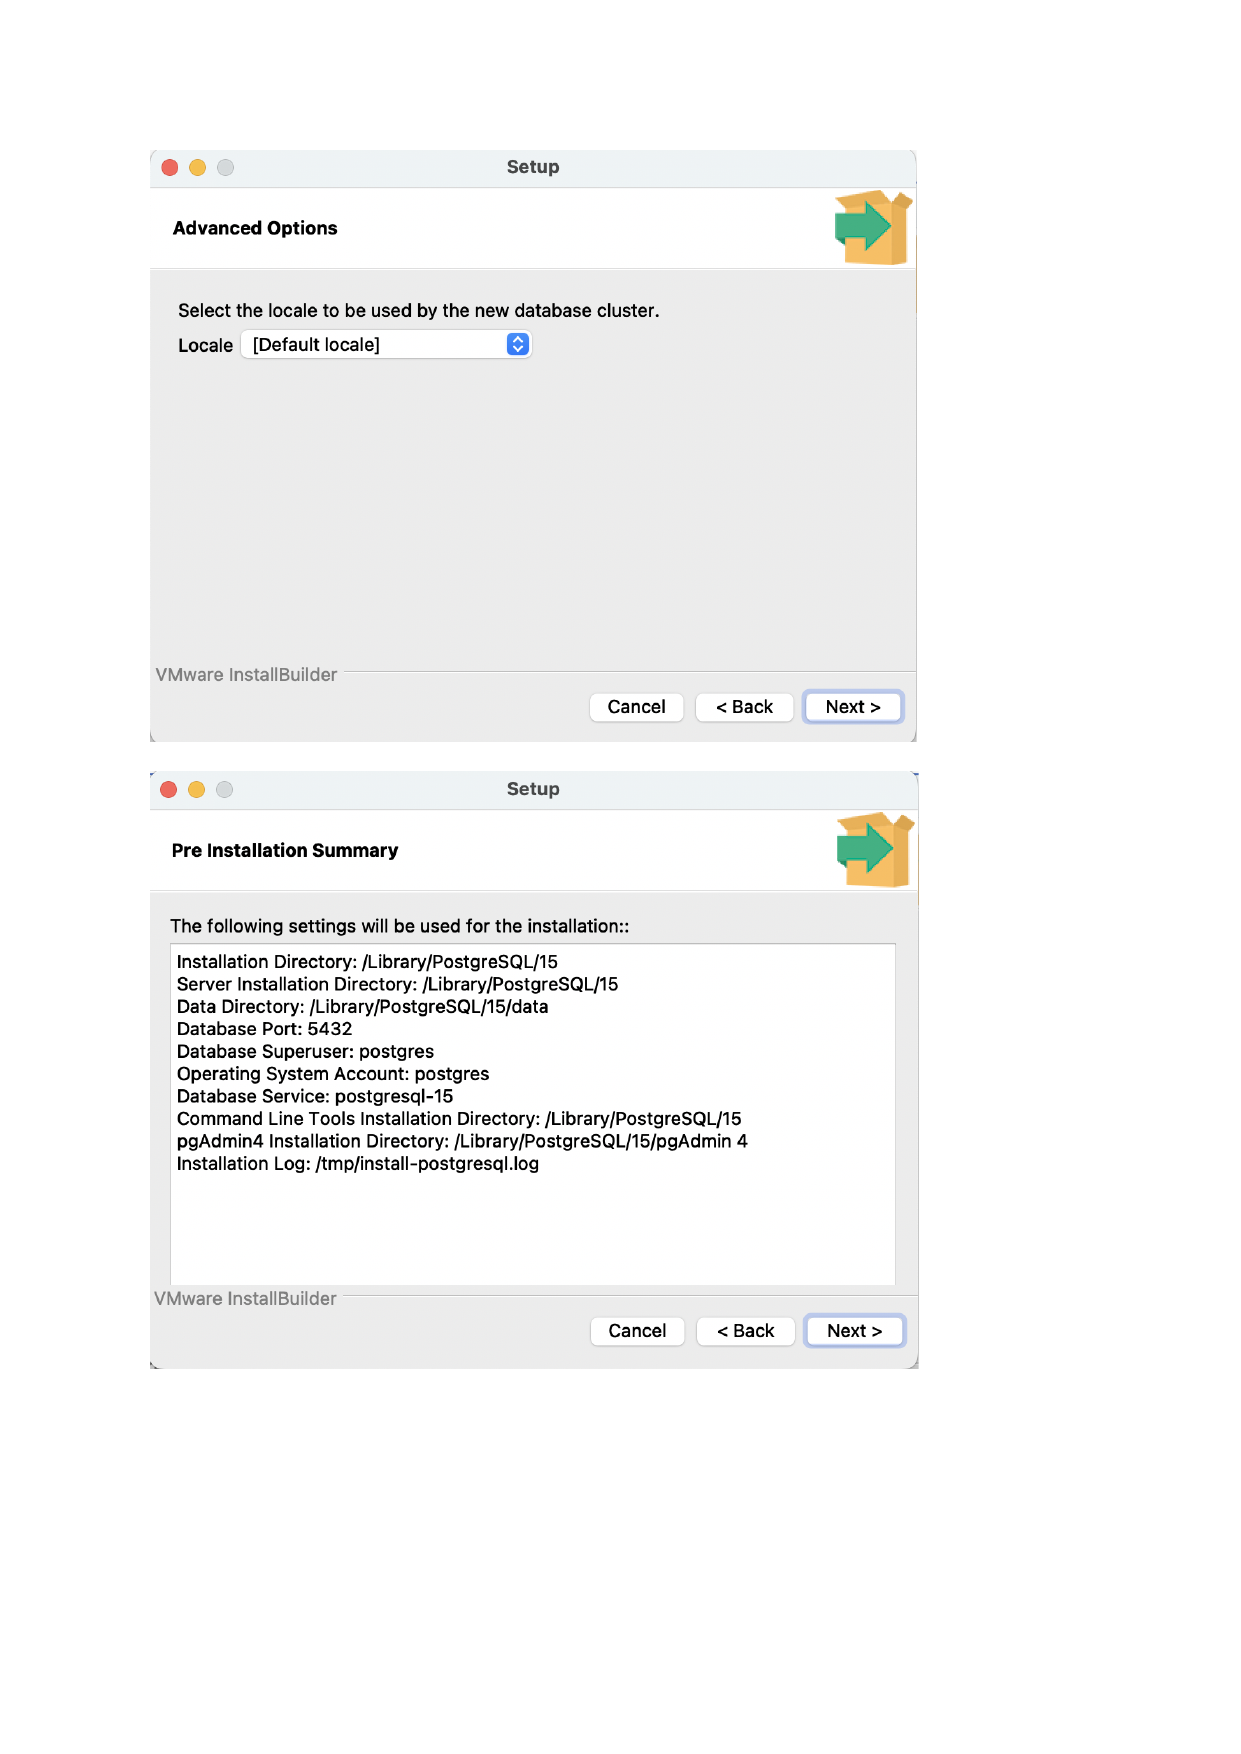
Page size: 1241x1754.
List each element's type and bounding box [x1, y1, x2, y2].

picture [150, 771, 919, 1369]
picture [150, 150, 917, 742]
